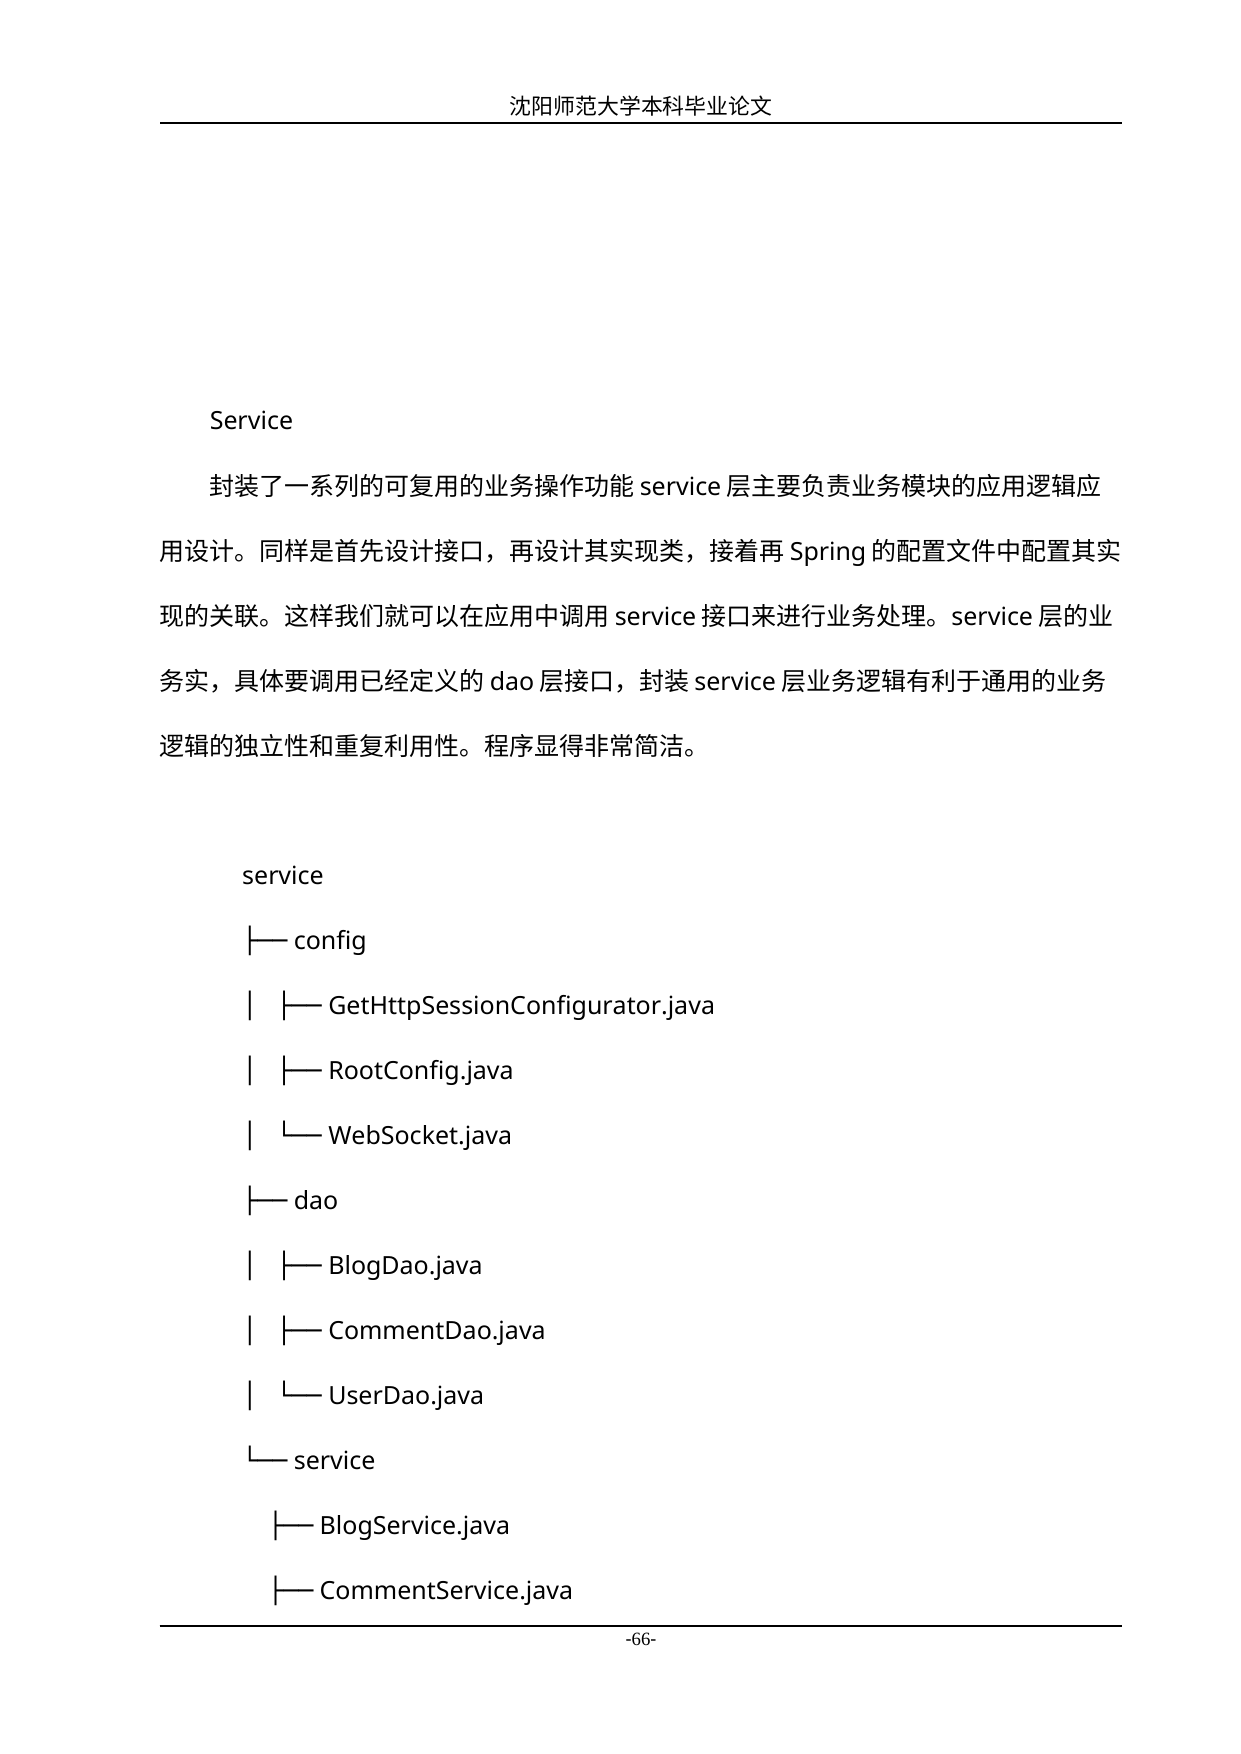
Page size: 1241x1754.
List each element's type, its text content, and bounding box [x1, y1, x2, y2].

text │ ├── CommentDao.java [159, 1297, 1122, 1362]
text ├── BlogService.java [159, 1492, 1122, 1557]
text │ ├── BlogDao.java [159, 1232, 1122, 1297]
text │ └── UserDao.java [159, 1362, 1122, 1427]
text │ ├── RootConfig.java [159, 1037, 1122, 1102]
text ├── CommentService.java [159, 1557, 1122, 1622]
text │ └── WebSocket.java [159, 1102, 1122, 1167]
text service [159, 842, 1122, 907]
text Service [159, 387, 1122, 452]
text │ ├── GetHttpSessionConfigurator.java [159, 972, 1122, 1037]
text ├── dao [159, 1167, 1122, 1232]
text ├── config [159, 907, 1122, 972]
text └── service [159, 1427, 1122, 1492]
text 封装了一系列的可复用的业务操作功能service层主要负责业务模块的应用逻辑应用设计。同样是首先设计接口，再设计其实现类，接着再Spring的配置文件中配置其实现的关联。这样我们就可以在应用中调用service接口来进行业务处理。service层的业务实，具体要调用已经定义的dao层接口，封装service层业务逻辑有利于通用的业务逻辑的独立性和重复利用性。程序显得非常简洁。 [159, 452, 1122, 777]
